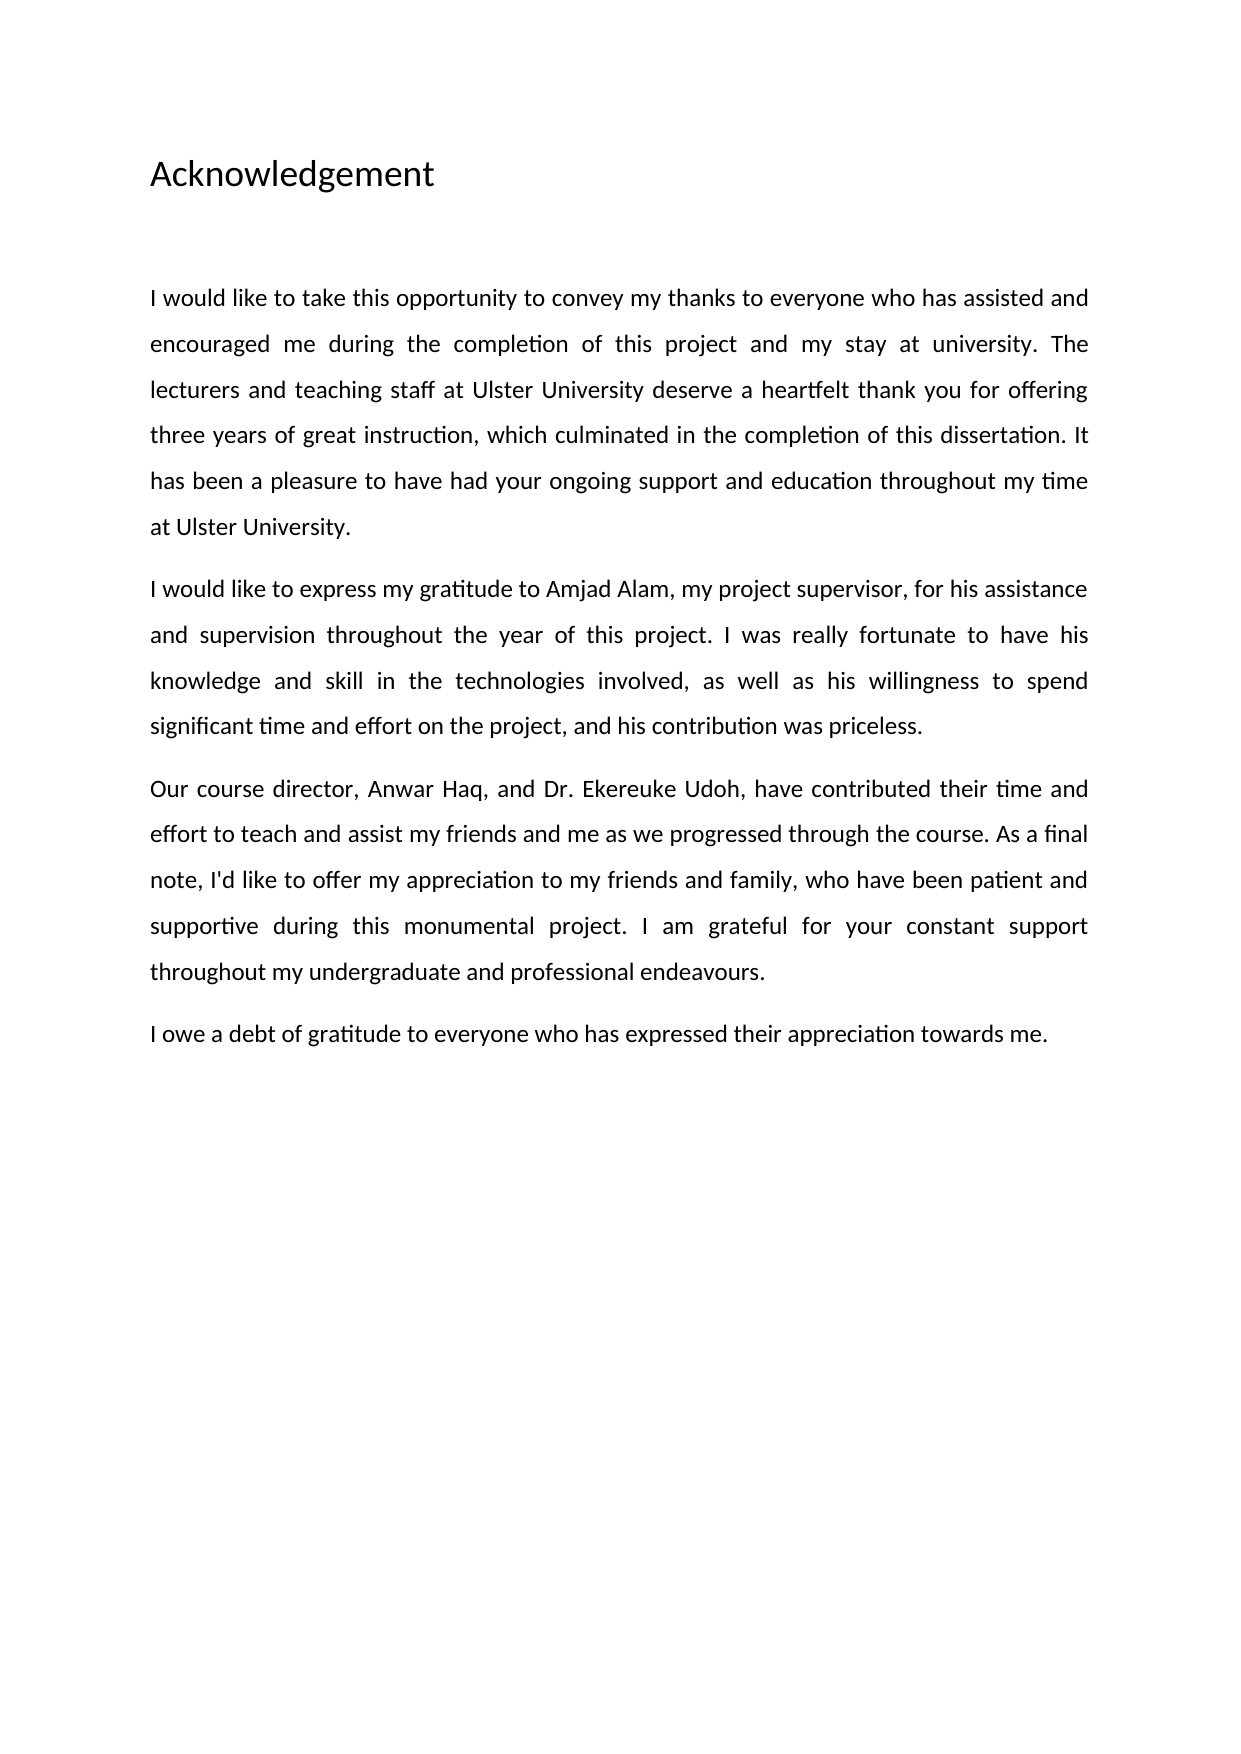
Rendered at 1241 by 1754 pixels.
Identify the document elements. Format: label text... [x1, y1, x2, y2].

text I owe a debt of gratitude to everyone who has expressed their appreciation towards me. [150, 1018, 1090, 1049]
text Acknowledgement [150, 150, 1090, 196]
text I would like to express my gratitude to Amjad Alam, my project supervisor, for his assistance and supervision throughout the year of this project. I was really fortunate to have his knowledge and skill in the technologies involved, as well as his willingness to spend significant time and effort on the project, and his contribution was priceless. [150, 573, 1090, 741]
text I would like to take this opportunity to convey my thanks to everyone who has assisted and encouraged me during the completion of this project and my stay at university. The lecturers and teaching staff at Ulster University deserve a heartfelt thank you for offering three years of great instruction, which culminated in the completion of this dissertation. It has been a pleasure to have had your ongoing support and education throughout my time at Ulster University. [150, 282, 1090, 541]
text Our course director, Anwar Haq, and Dr. Ekereuke Udoh, have contributed their time and effort to teach and assist my friends and me as we progressed through the course. As a final note, I'd like to offer my appreciation to my friends and family, who have been patient and supportive during this monumental project. I am grateful for your constant support throughout my undergraduate and professional endeavours. [150, 773, 1090, 986]
